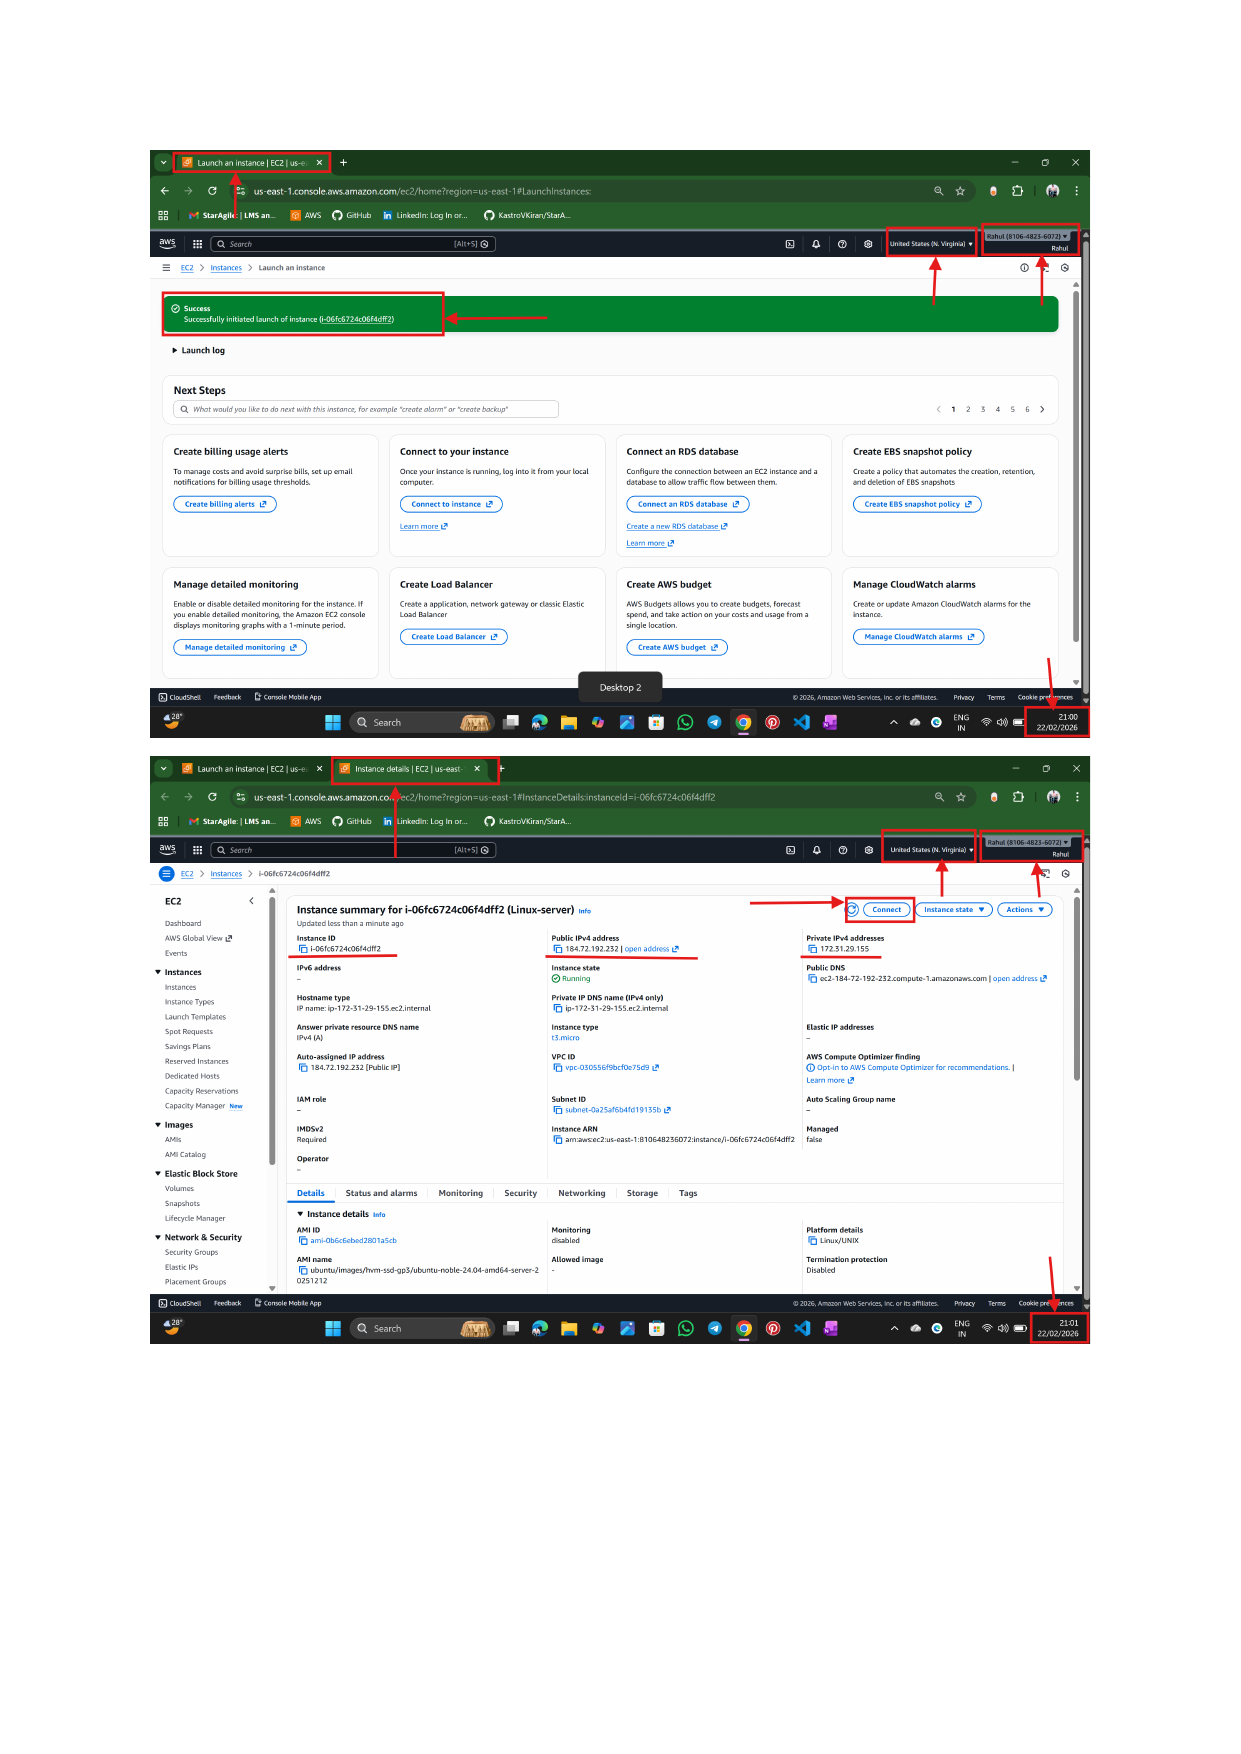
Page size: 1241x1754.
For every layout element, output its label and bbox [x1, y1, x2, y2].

picture [150, 150, 1091, 738]
picture [150, 756, 1091, 1344]
